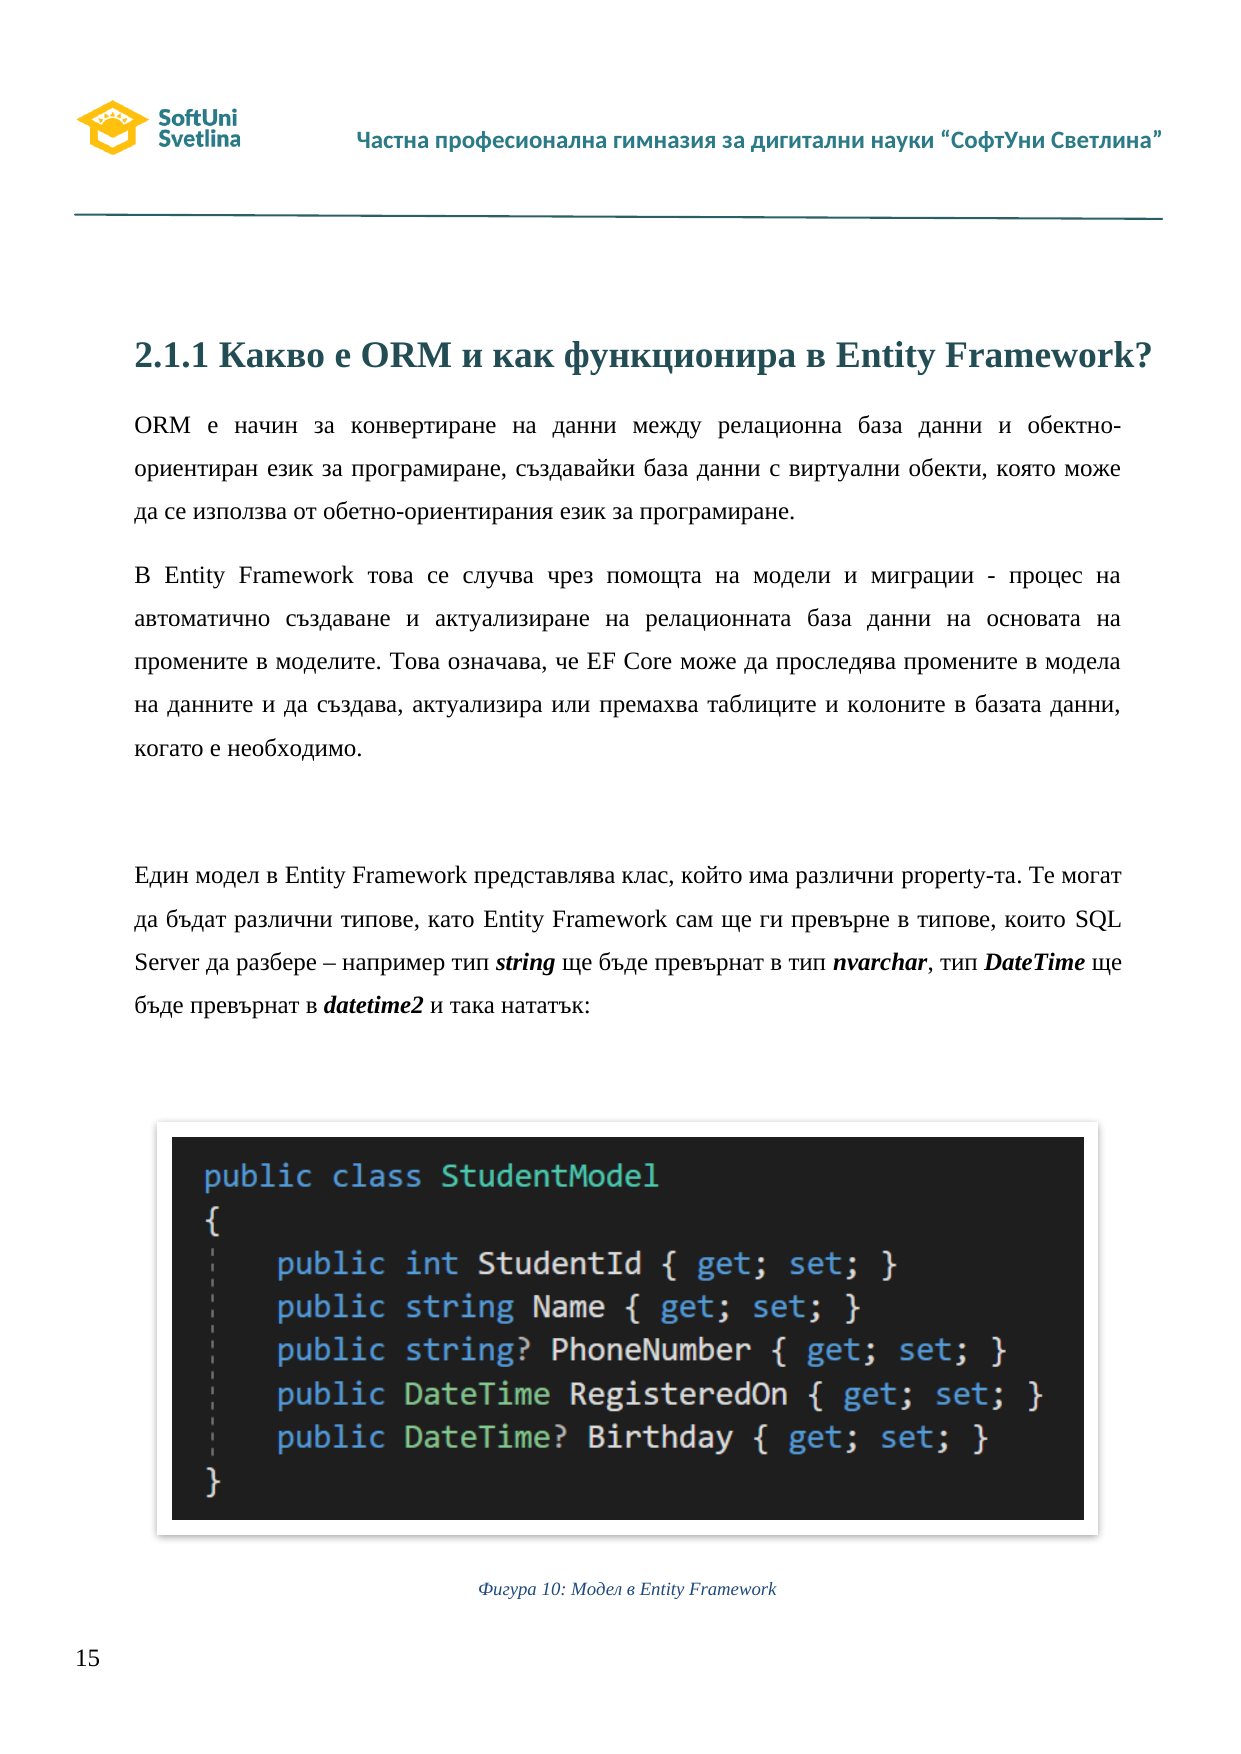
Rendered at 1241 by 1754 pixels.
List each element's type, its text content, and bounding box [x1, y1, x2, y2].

text В Entity Framework това се случва чрез помощта на модели и миграции - процес на автоматично създаване и актуализиране на релационната база данни на основата на промените в моделите. Това означава, че EF Core може да проследява промените в модела на данните и да създава, актуализира или премахва таблиците и колоните в базата данни, когато е необходимо. [134, 560, 1122, 761]
text ORM е начин за конвертиране на данни между релационна база данни и обектно-ориентиран език за програмиране, създавайки база данни с виртуални обекти, която може да се използва от обетно-ориентирания език за програмиране. [134, 410, 1122, 525]
text Фигура 10: Модел в Entity Framework [75, 1578, 1181, 1600]
subtitle 2.1.1 Какво е ORM и как функционира в Entity Framework? [134, 333, 1181, 376]
picture [75, 100, 240, 155]
text Един модел в Entity Framework представлява клас, който има различни property-та. Те могат да бъдат различни типове, като Entity Framework сам ще ги превърне в типове, които SQL Server да разбере – например тип string ще бъде превърнат в тип nvarchar, тип DateTime ще бъде превърнат в datetime2 и така нататък: [134, 861, 1122, 1019]
picture [172, 1137, 1084, 1520]
